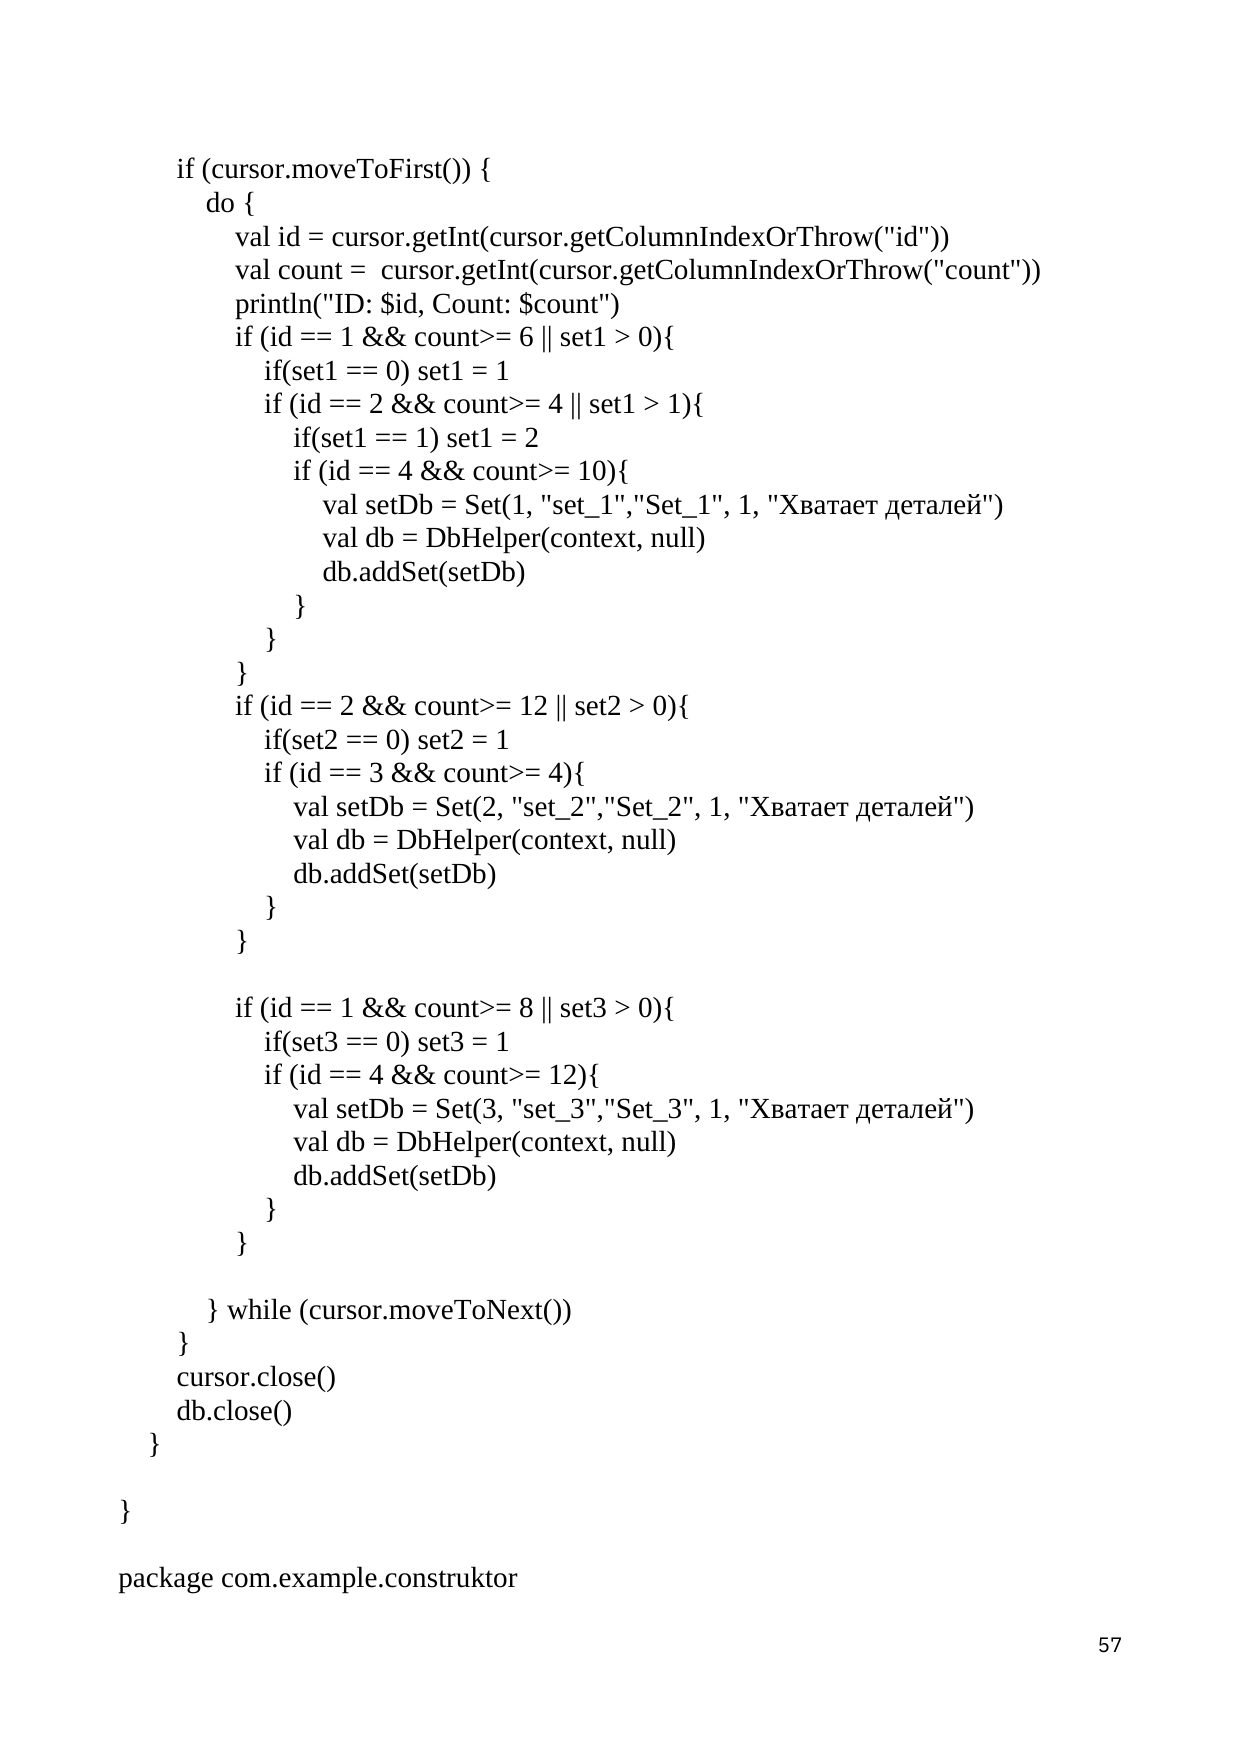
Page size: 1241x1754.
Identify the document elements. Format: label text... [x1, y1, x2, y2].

text package com.example.construktor [118, 1560, 1122, 1594]
text if (cursor.moveToFirst()) { [118, 152, 1122, 185]
text if (id == 2 && count>= 12 || set2 > 0){ [118, 688, 1122, 722]
text val setDb = Set(2, "set_2","Set_2", 1, "Хватает деталей") [118, 789, 1122, 822]
text if(set1 == 1) set1 = 2 [118, 420, 1122, 453]
text db.close() [118, 1393, 1122, 1426]
text } [118, 1191, 1122, 1225]
text db.addSet(setDb) [118, 1158, 1122, 1191]
text val setDb = Set(1, "set_1","Set_1", 1, "Хватает деталей") [118, 487, 1122, 521]
text if(set2 == 0) set2 = 1 [118, 722, 1122, 755]
text do { [118, 185, 1122, 219]
text val count = cursor.getInt(cursor.getColumnIndexOrThrow("count")) [118, 252, 1122, 286]
text if(set1 == 0) set1 = 1 [118, 353, 1122, 386]
text } [118, 1225, 1122, 1258]
text } [118, 1493, 1122, 1527]
text if (id == 1 && count>= 8 || set3 > 0){ [118, 990, 1122, 1024]
text val db = DbHelper(context, null) [118, 1124, 1122, 1158]
text if (id == 4 && count>= 10){ [118, 453, 1122, 487]
text if (id == 2 && count>= 4 || set1 > 1){ [118, 386, 1122, 420]
text } [118, 889, 1122, 923]
text val setDb = Set(3, "set_3","Set_3", 1, "Хватает деталей") [118, 1091, 1122, 1124]
text } [118, 1326, 1122, 1359]
text if (id == 1 && count>= 6 || set1 > 0){ [118, 319, 1122, 353]
text val id = cursor.getInt(cursor.getColumnIndexOrThrow("id")) [118, 219, 1122, 252]
text } while (cursor.moveToNext()) [118, 1292, 1122, 1326]
text val db = DbHelper(context, null) [118, 521, 1122, 554]
text val db = DbHelper(context, null) [118, 822, 1122, 856]
text db.addSet(setDb) [118, 554, 1122, 588]
text } [118, 1426, 1122, 1460]
text } [118, 655, 1122, 688]
text } [118, 621, 1122, 655]
text } [118, 923, 1122, 957]
text if (id == 3 && count>= 4){ [118, 755, 1122, 789]
text if(set3 == 0) set3 = 1 [118, 1024, 1122, 1057]
text println("ID: $id, Count: $count") [118, 286, 1122, 319]
text } [118, 588, 1122, 621]
text cursor.close() [118, 1359, 1122, 1393]
text if (id == 4 && count>= 12){ [118, 1057, 1122, 1091]
text db.addSet(setDb) [118, 856, 1122, 889]
